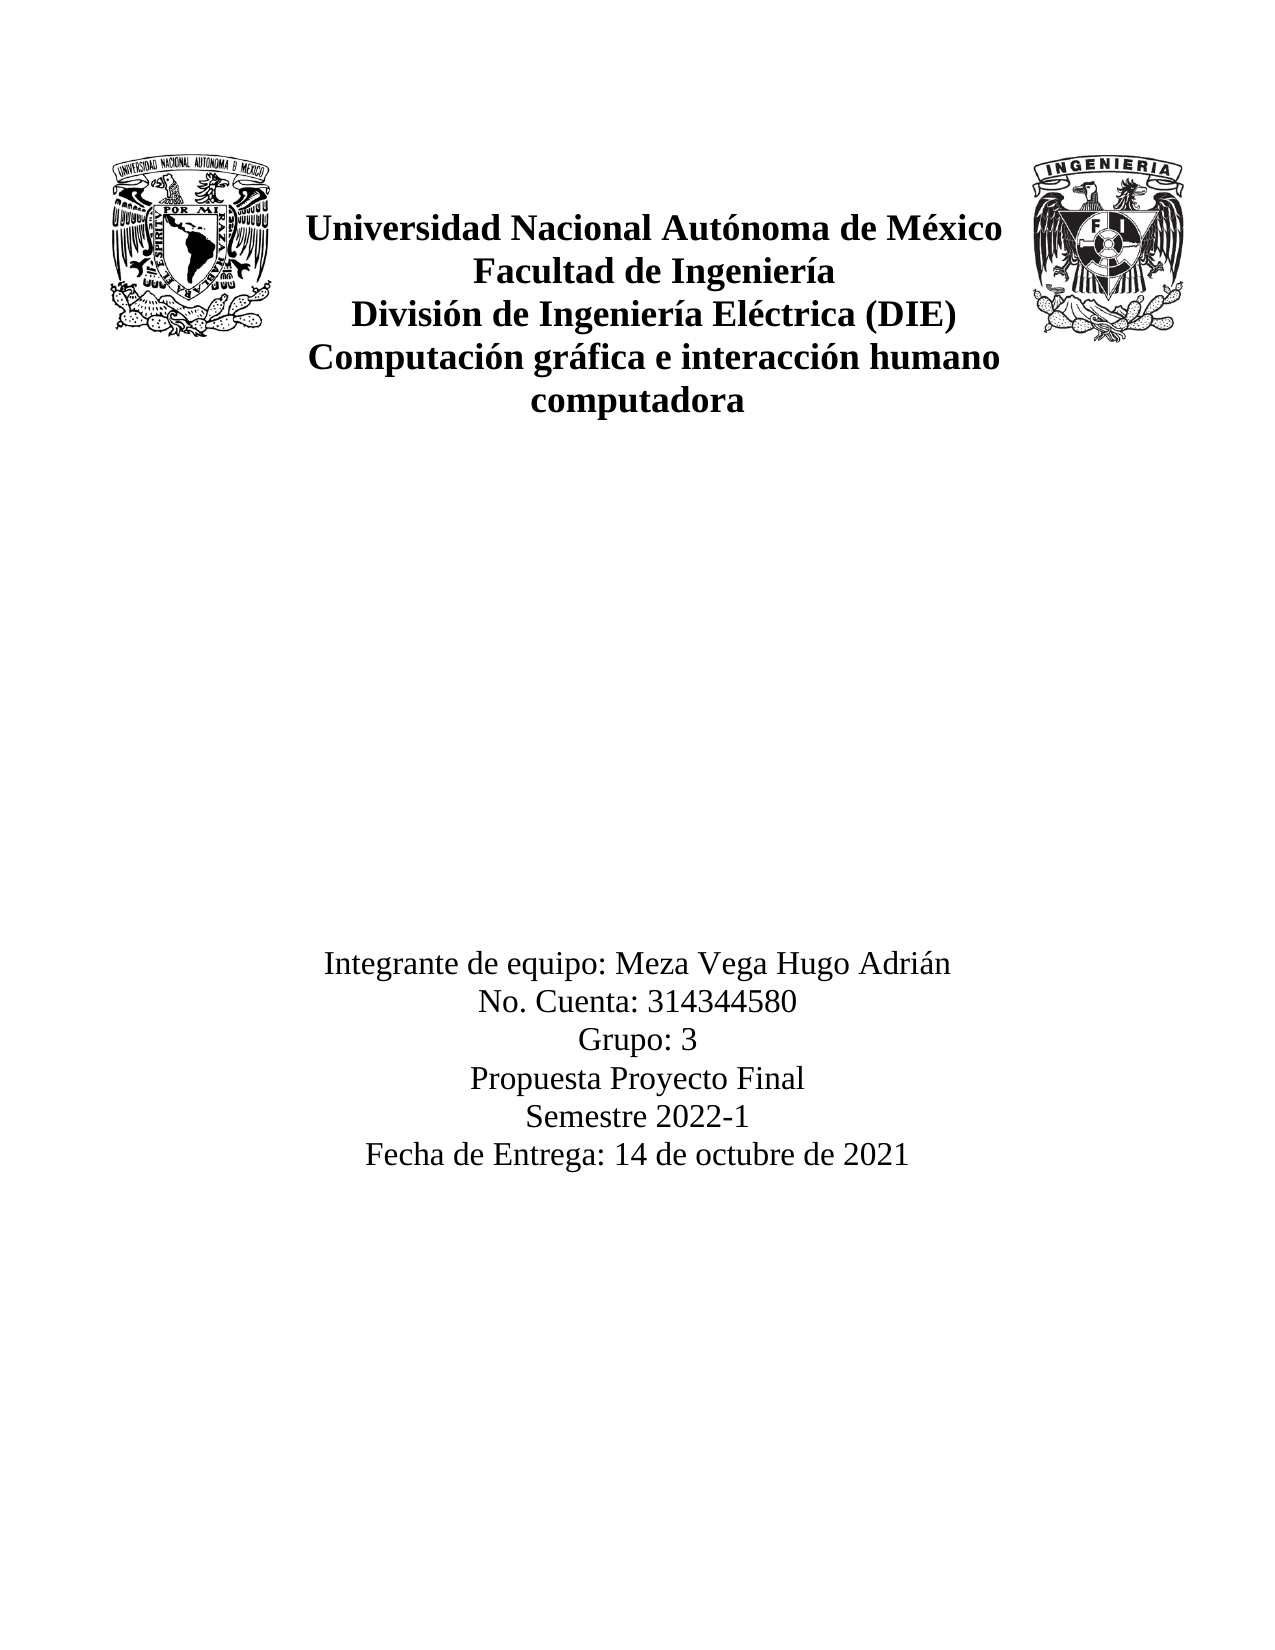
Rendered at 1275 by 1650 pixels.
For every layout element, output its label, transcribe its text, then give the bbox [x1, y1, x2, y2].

text Propuesta Proyecto Final [177, 1058, 1098, 1096]
text Universidad Nacional Autónoma de México [283, 205, 1025, 248]
picture [1025, 147, 1190, 344]
text No. Cuenta: 314344580 [177, 981, 1098, 1020]
text Facultad de Ingeniería [283, 248, 1025, 291]
text Grupo: 3 [177, 1020, 1098, 1058]
text Integrante de equipo: Meza Vega Hugo Adrián [177, 943, 1098, 981]
text Semestre 2022-1 [177, 1096, 1098, 1135]
text Computación gráfica e interacción humano computadora [177, 334, 1098, 421]
text Fecha de Entrega: 14 de octubre de 2021 [177, 1135, 1098, 1173]
picture [95, 147, 283, 344]
text División de Ingeniería Eléctrica (DIE) [283, 291, 1025, 334]
